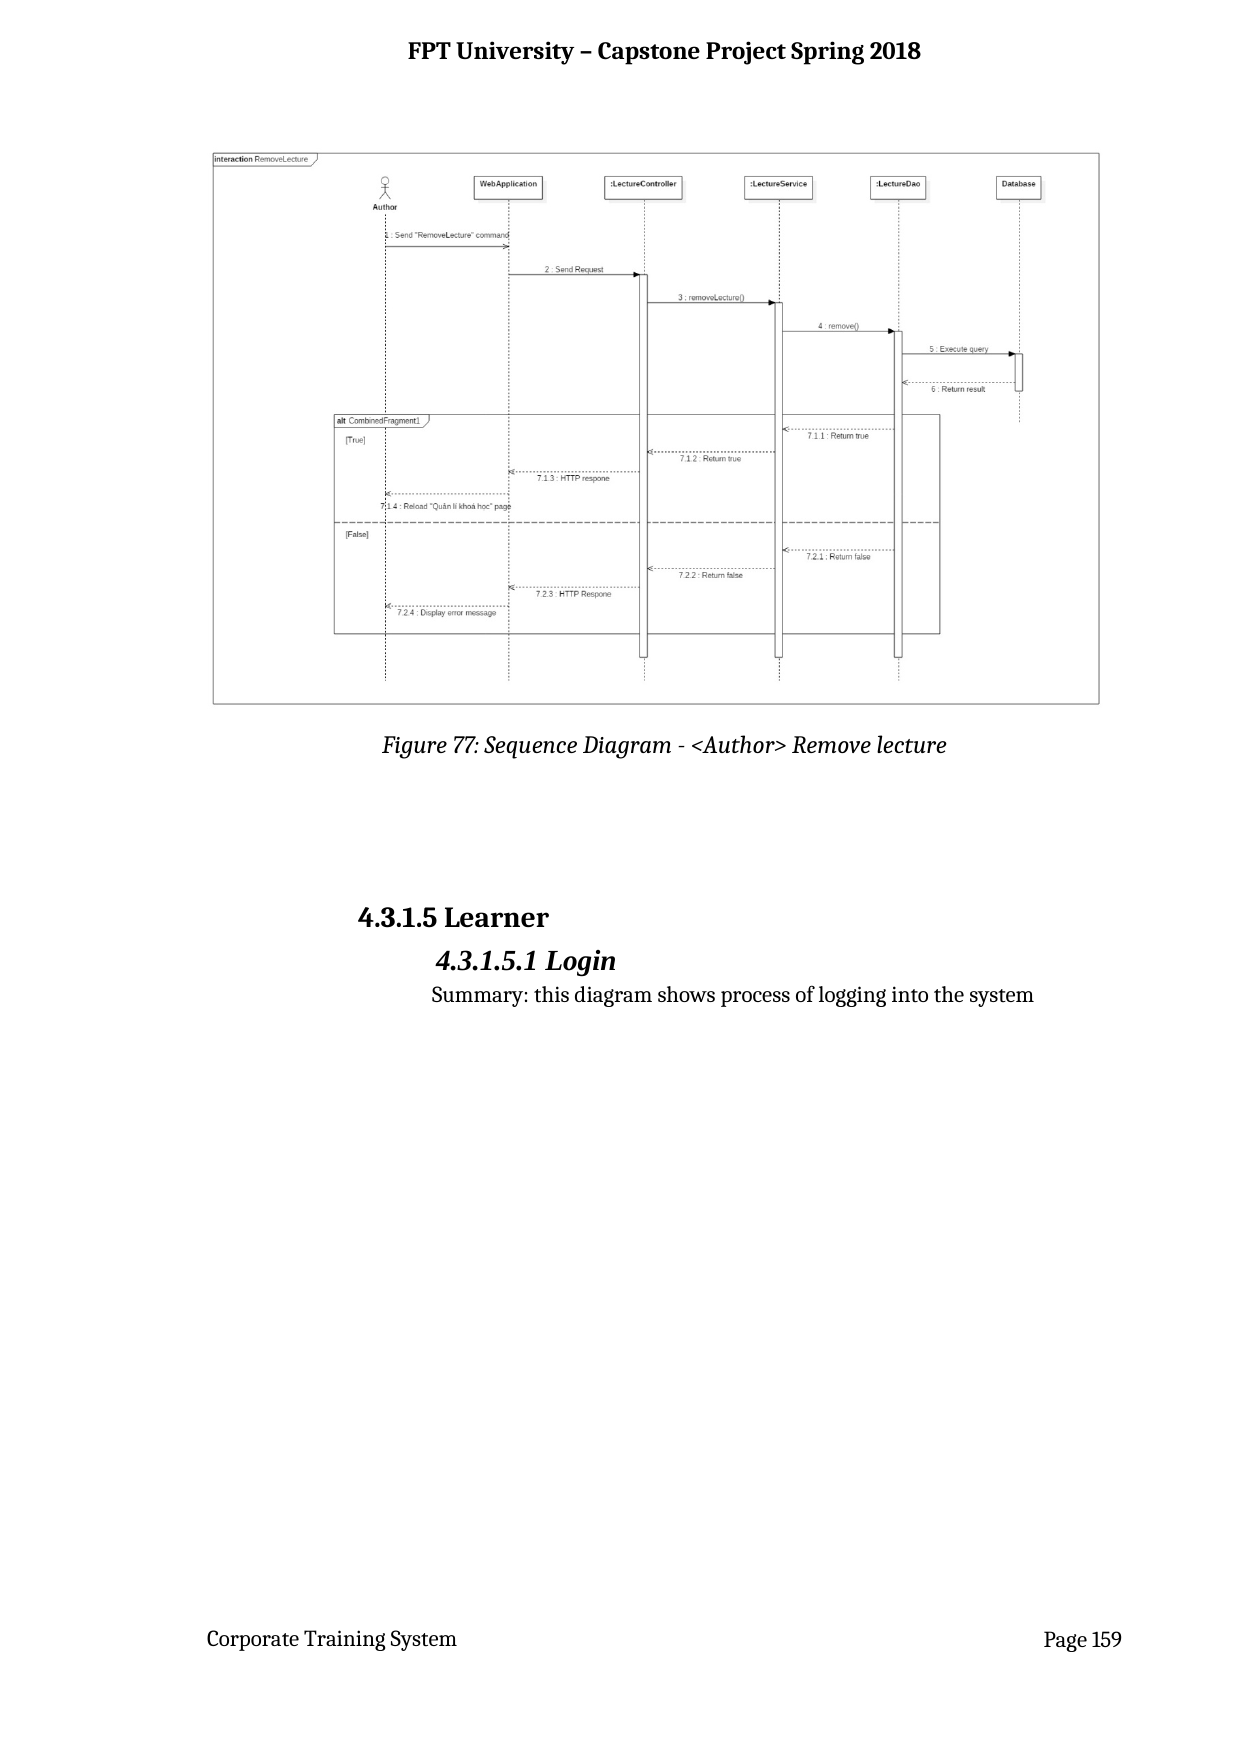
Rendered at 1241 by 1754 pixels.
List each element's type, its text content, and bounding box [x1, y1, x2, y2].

picture [207, 147, 1122, 727]
text Summary: this diagram shows process of logging into the system [432, 982, 1122, 1008]
subtitle 4.3.1.5 Learner [357, 901, 1124, 934]
subtitle 4.3.1.5.1 Login [436, 943, 1124, 976]
text Figure 77: Sequence Diagram - <Author> Remove lecture [207, 727, 1122, 760]
